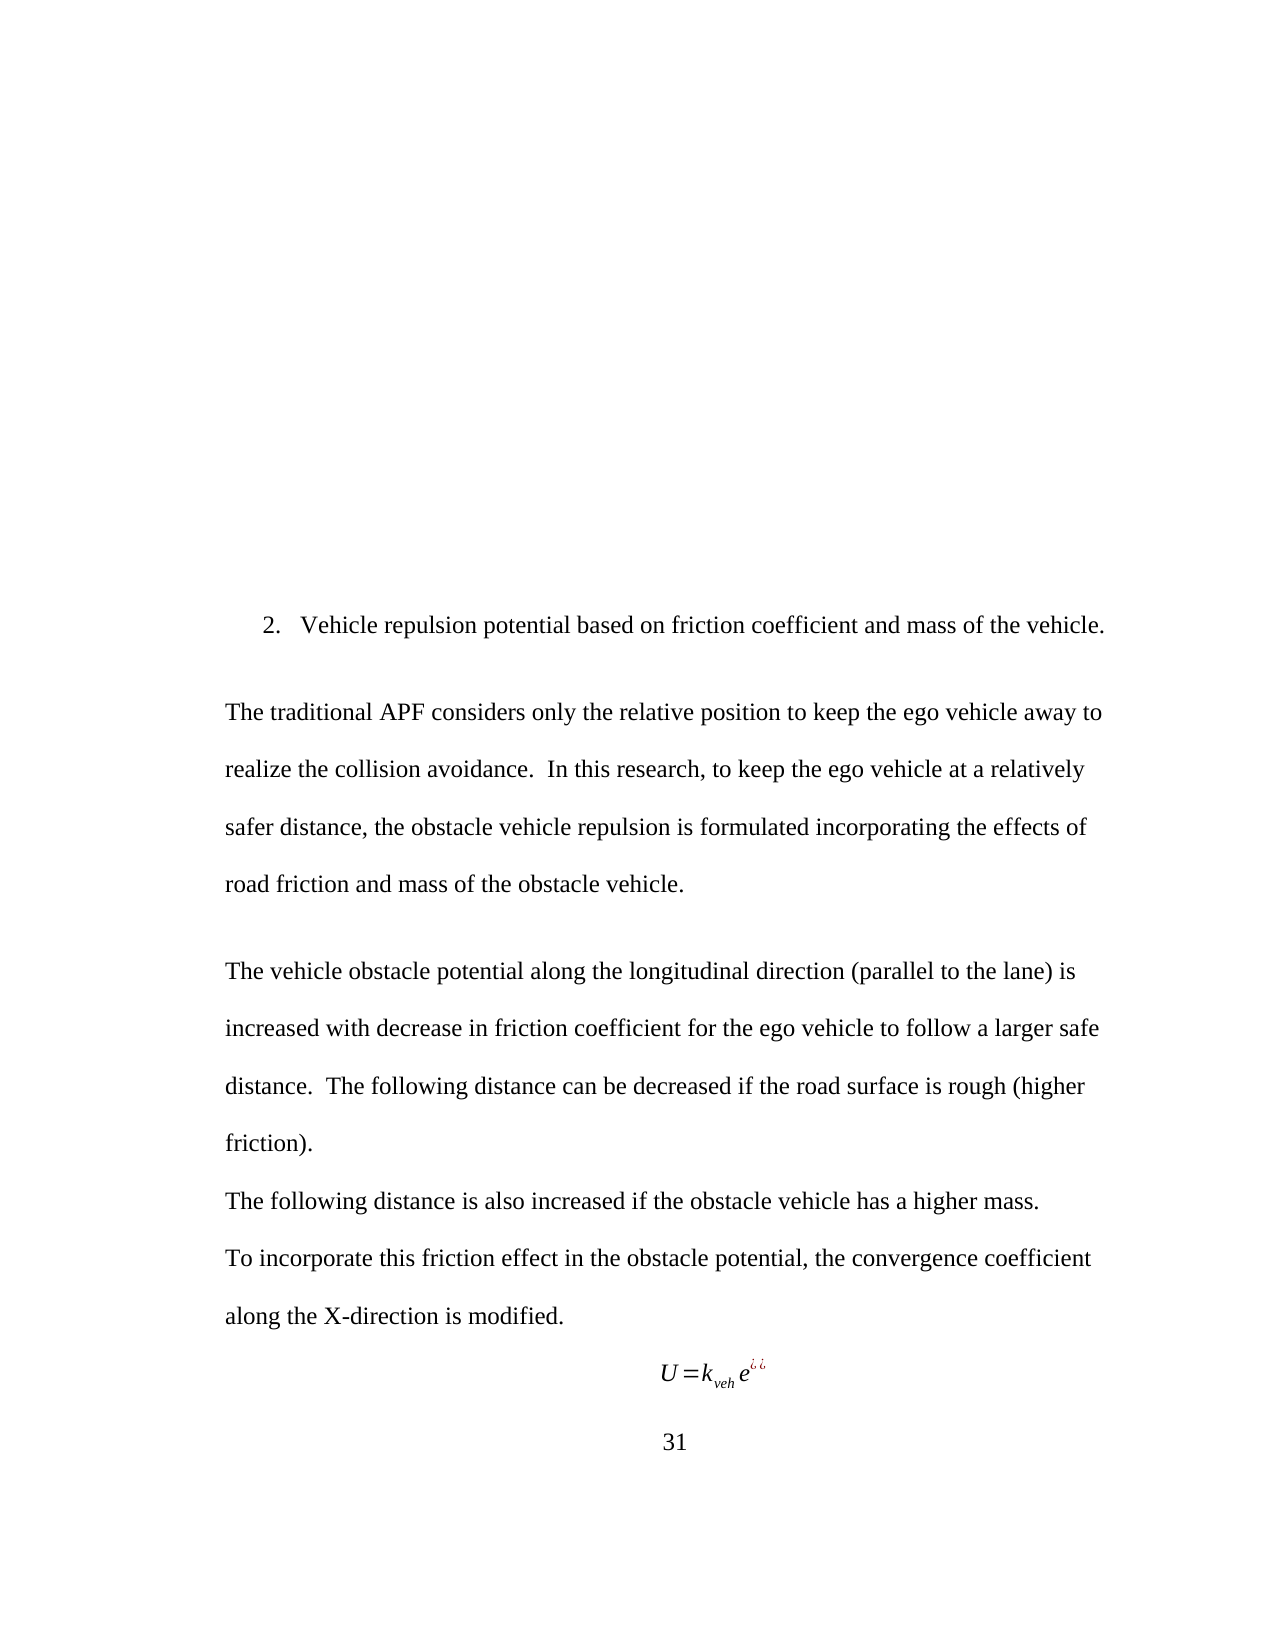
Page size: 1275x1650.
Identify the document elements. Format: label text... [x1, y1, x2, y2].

text The vehicle obstacle potential along the longitudinal direction (parallel to the lane) is increased with decrease in friction coefficient for the ego vehicle to follow a larger safe distance. The following distance can be decreased if the road surface is rough (higher friction). [225, 956, 1125, 1157]
text The following distance is also increased if the obstacle vehicle has a higher mass. [225, 1186, 1125, 1214]
text The traditional APF considers only the relative position to keep the ego vehicle away to realize the collision avoidance. In this research, to keep the ego vehicle at a relatively safer distance, the obstacle vehicle repulsion is formulated incorporating the effects of road friction and mass of the obstacle vehicle. [225, 697, 1125, 898]
list Vehicle repulsion potential based on friction coefficient and mass of the vehicle. [262, 610, 1125, 639]
text To incorporate this friction effect in the obstacle potential, the convergence coefficient along the X-direction is modified. [225, 1243, 1125, 1329]
